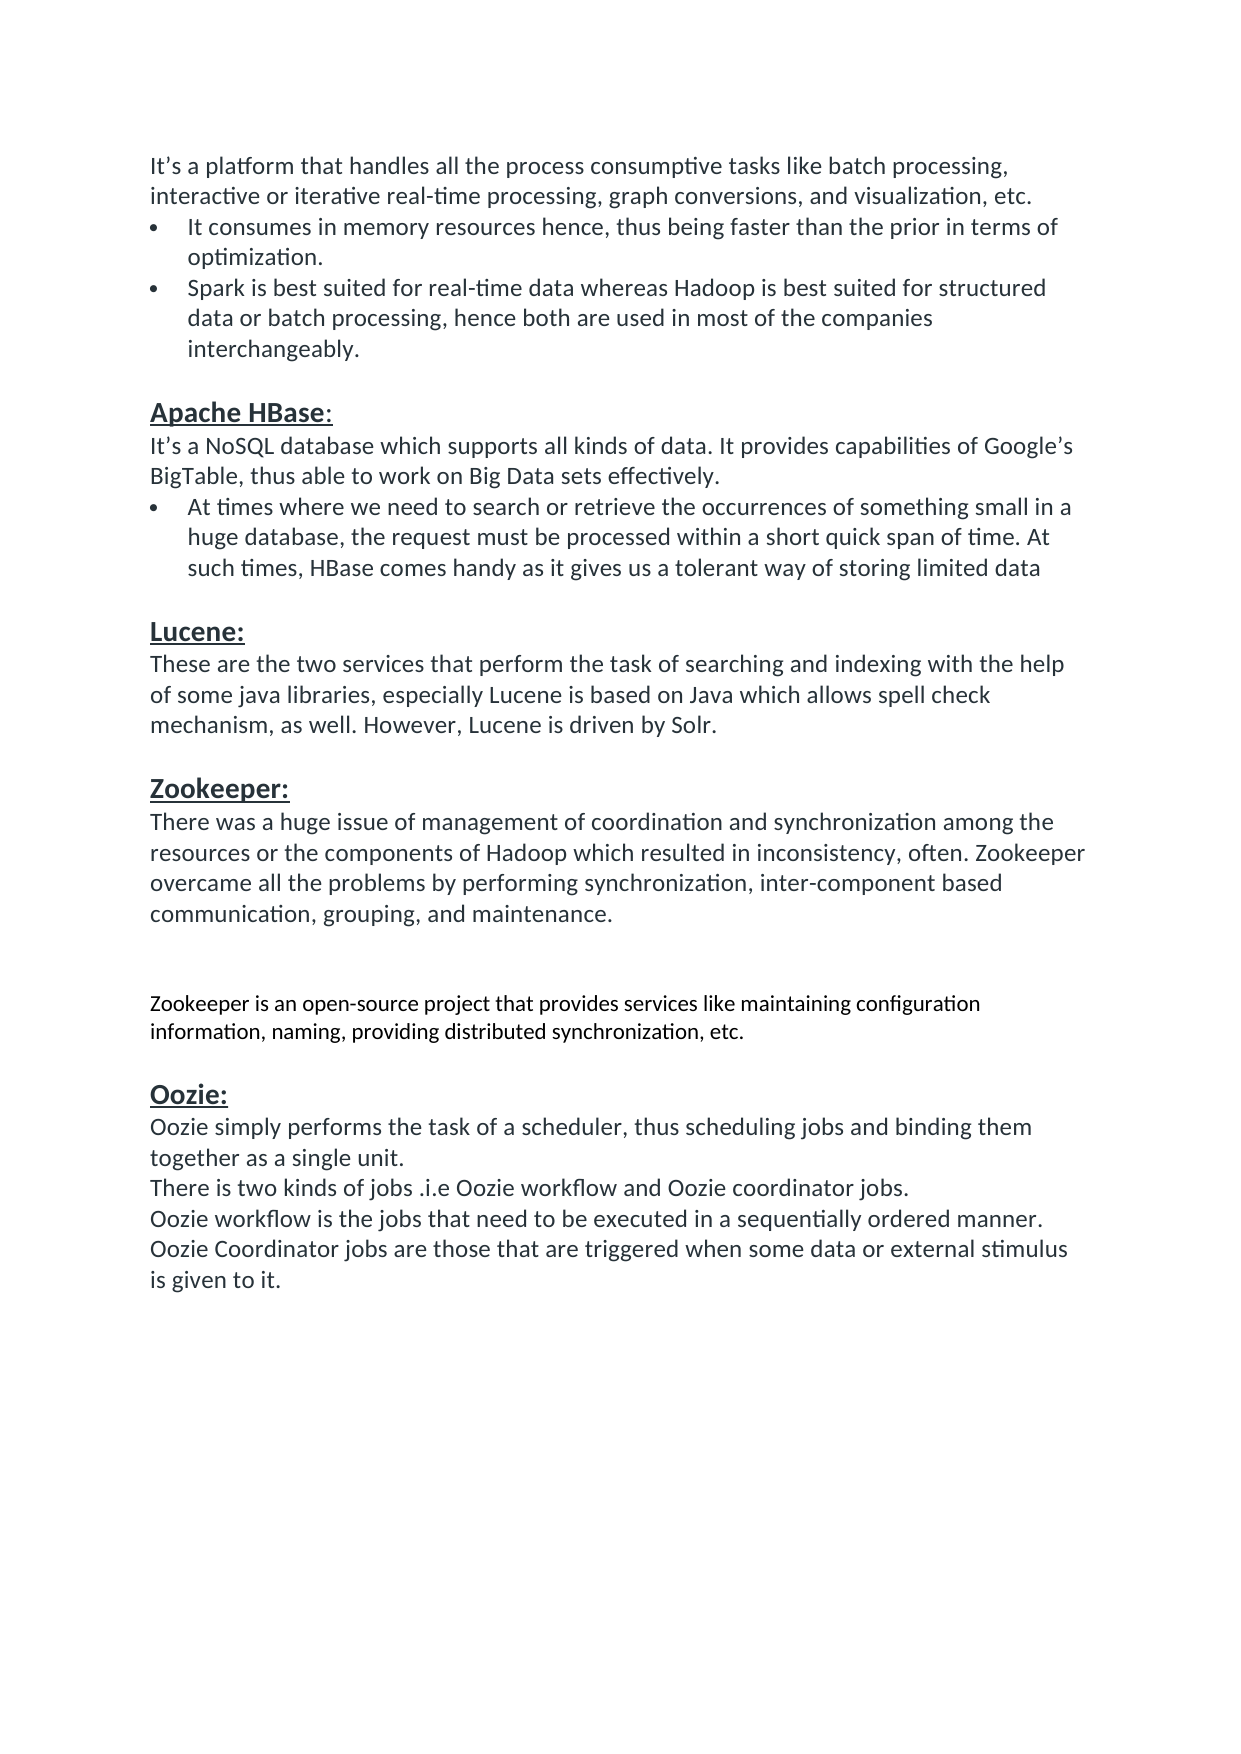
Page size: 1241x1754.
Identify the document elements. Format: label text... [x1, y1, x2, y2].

list It consumes in memory resources hence, thus being faster than the prior in terms of optimization. [150, 211, 1090, 272]
text Oozie workflow is the jobs that need to be executed in a sequentially ordered manner. Oozie Coordinator jobs are those that are triggered when some data or external stimulus is given to it. [150, 1203, 1090, 1295]
text Zookeeper is an open-source project that provides services like maintaining configuration information, naming, providing distributed synchronization, etc. [150, 989, 1090, 1045]
text These are the two services that perform the task of searching and indexing with the help of some java libraries, especially Lucene is based on Java which allows spell check mechanism, as well. However, Lucene is driven by Solr. [150, 648, 1090, 740]
text Oozie: [150, 1076, 1090, 1112]
text Zookeeper: [150, 771, 1090, 806]
text Lucene: [150, 613, 1090, 648]
text There is two kinds of jobs .i.e Oozie workflow and Oozie coordinator jobs. [150, 1173, 1090, 1203]
text Apache HBase: It’s a NoSQL database which supports all kinds of data. It provides capabilities of Google’s BigTable, thus able to work on Big Data sets effectively. [150, 394, 1090, 491]
list Spark is best suited for real-time data whereas Hadoop is best suited for structured data or batch processing, hence both are used in most of the companies interchangeably. [150, 272, 1090, 364]
text Oozie simply performs the task of a scheduler, thus scheduling jobs and binding them together as a single unit. [150, 1112, 1090, 1173]
list At times where we need to search or retrieve the occurrences of something small in a huge database, the request must be processed within a short quick span of time. At such times, HBase comes handy as it gives us a tolerant way of storing limited data [150, 491, 1090, 582]
text It’s a platform that handles all the process consumptive tasks like batch processing, interactive or iterative real-time processing, graph conversions, and visualization, etc. [150, 150, 1090, 211]
text There was a huge issue of management of coordination and synchronization among the resources or the components of Hadoop which resulted in inconsistency, often. Zookeeper overcame all the problems by performing synchronization, inter-component based communication, grouping, and maintenance. [150, 806, 1090, 928]
